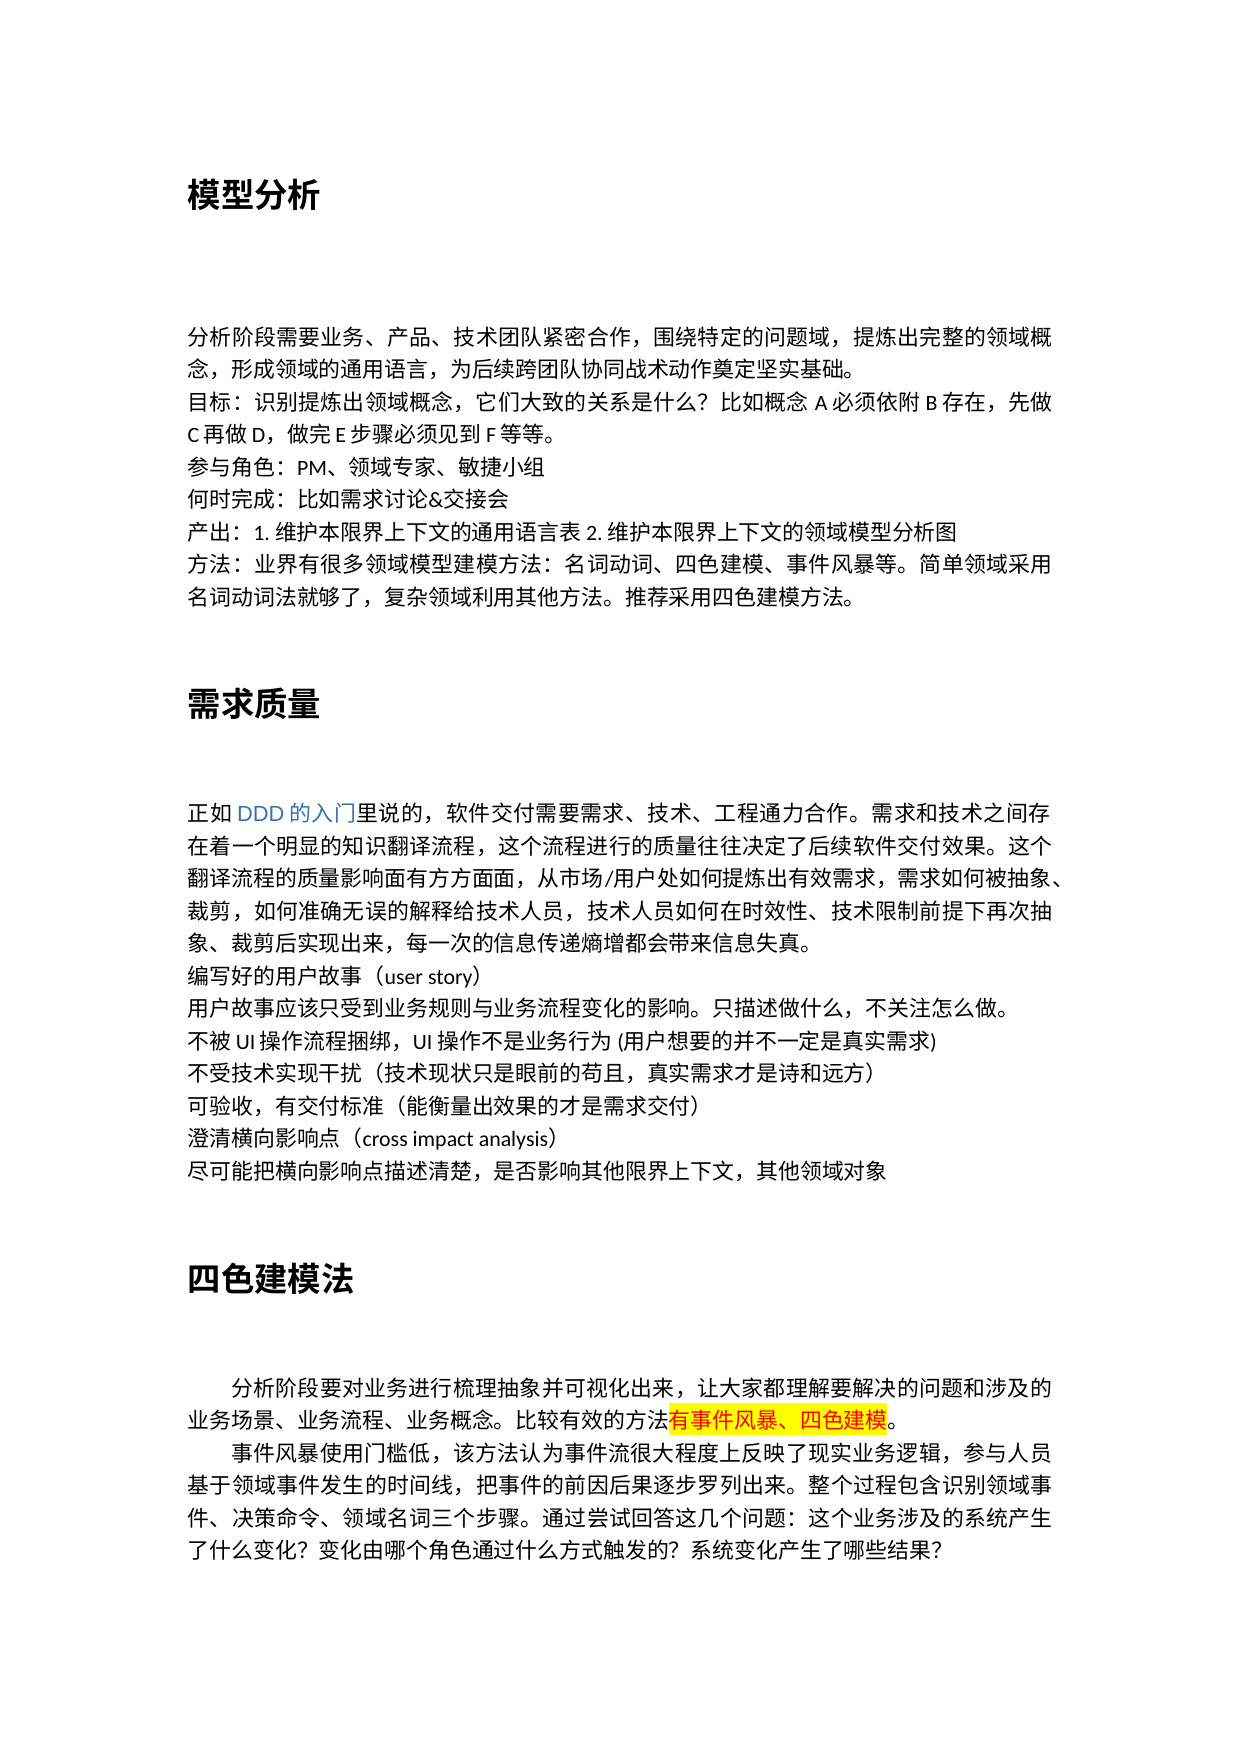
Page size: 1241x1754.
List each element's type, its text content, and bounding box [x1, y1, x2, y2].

text 不受技术实现干扰（技术现状只是眼前的苟且，真实需求才是诗和远方） [187, 1056, 1053, 1088]
text 可验收，有交付标准（能衡量出效果的才是需求交付） [187, 1088, 1053, 1121]
subtitle 四色建模法 [187, 1246, 1053, 1311]
text 分析阶段需要业务、产品、技术团队紧密合作，围绕特定的问题域，提炼出完整的领域概念，形成领域的通用语言，为后续跨团队协同战术动作奠定坚实基础。 [187, 319, 1053, 384]
text 分析阶段要对业务进行梳理抽象并可视化出来，让大家都理解要解决的问题和涉及的业务场景、业务流程、业务概念。比较有效的方法有事件风暴、四色建模。 [187, 1370, 1053, 1435]
text 目标：识别提炼出领域概念，它们大致的关系是什么？比如概念A必须依附B存在，先做C再做D，做完E步骤必须见到F等等。 [187, 384, 1053, 449]
text 用户故事应该只受到业务规则与业务流程变化的影响。只描述做什么，不关注怎么做。 [187, 991, 1053, 1023]
text 澄清横向影响点（cross impact analysis） [187, 1121, 1053, 1153]
text 尽可能把横向影响点描述清楚，是否影响其他限界上下文，其他领域对象 [187, 1153, 1053, 1186]
text 产出：1. 维护本限界上下文的通用语言表 2. 维护本限界上下文的领域模型分析图 [187, 514, 1053, 547]
subtitle 需求质量 [187, 671, 1053, 736]
text 何时完成：比如需求讨论&交接会 [187, 482, 1053, 514]
text 不被UI操作流程捆绑，UI 操作不是业务行为 (用户想要的并不一定是真实需求) [187, 1023, 1053, 1056]
text 正如DDD的入门里说的，软件交付需要需求、技术、工程通力合作。需求和技术之间存在着一个明显的知识翻译流程，这个流程进行的质量往往决定了后续软件交付效果。这个翻译流程的质量影响面有方方面面，从市场/用户处如何提炼出有效需求，需求如何被抽象、裁剪，如何准确无误的解释给技术人员，技术人员如何在时效性、技术限制前提下再次抽象、裁剪后实现出来，每一次的信息传递熵增都会带来信息失真。 [187, 796, 1053, 958]
text 编写好的用户故事（user story） [187, 958, 1053, 991]
text 事件风暴使用门槛低，该方法认为事件流很⼤程度上反映了现实业务逻辑，参与人员基于领域事件发生的时间线，把事件的前因后果逐步罗列出来。整个过程包含识别领域事件、决策命令、领域名词三个步骤。通过尝试回答这几个问题：这个业务涉及的系统产生了什么变化？变化由哪个角色通过什么方式触发的？系统变化产生了哪些结果？ [187, 1435, 1053, 1565]
text 方法：业界有很多领域模型建模方法：名词动词、四色建模、事件风暴等。简单领域采用名词动词法就够了，复杂领域利用其他方法。推荐采用四色建模方法。 [187, 547, 1053, 612]
subtitle 模型分析 [187, 162, 1053, 227]
text 参与角色：PM、领域专家、敏捷小组 [187, 449, 1053, 482]
